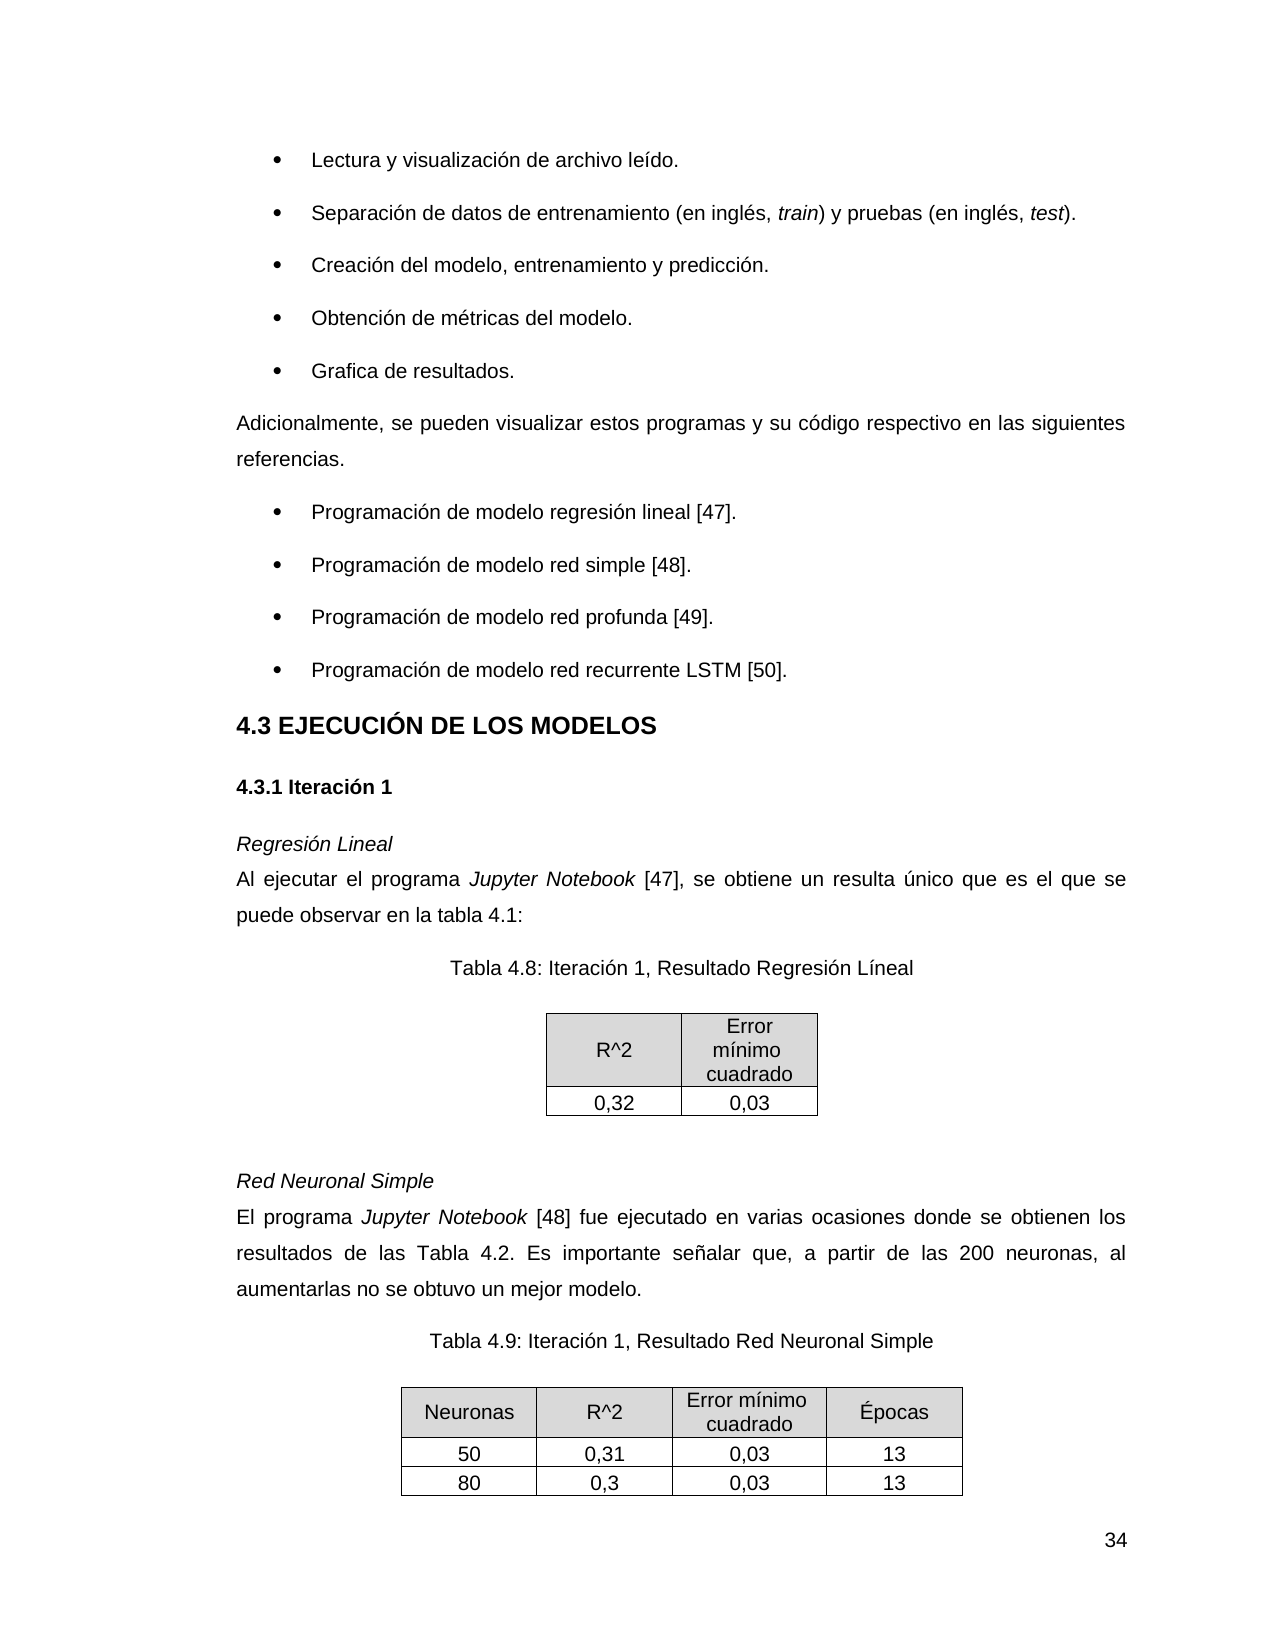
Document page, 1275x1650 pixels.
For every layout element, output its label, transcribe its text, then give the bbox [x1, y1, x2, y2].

table_header Neuronas [402, 1388, 536, 1437]
table_cell 0,03 [682, 1087, 817, 1115]
table_cell 0,03 [673, 1438, 826, 1466]
subtitle Red Neuronal Simple [236, 1169, 1127, 1193]
table_header Error mínimo cuadrado [673, 1388, 826, 1437]
table_header R^2 [547, 1014, 681, 1086]
table_header R^2 [537, 1388, 672, 1437]
text Adicionalmente, se pueden visualizar estos programas y su código respectivo en las siguientes referencias. [236, 411, 1127, 471]
text El programa Jupyter Notebook [48] fue ejecutado en varias ocasiones donde se obtienen los resultados de las Tabla 4.2. Es importante señalar que, a partir de las 200 neuronas, al aumentarlas no se obtuvo un mejor modelo. [236, 1205, 1127, 1301]
text Al ejecutar el programa Jupyter Notebook [47], se obtiene un resulta único que es el que se puede observar en la tabla 4.1: [236, 867, 1127, 927]
list Grafica de resultados. [274, 358, 1127, 383]
list Creación del modelo, entrenamiento y predicción. [274, 253, 1127, 277]
table_cell 13 [827, 1467, 962, 1495]
subtitle Regresión Lineal [236, 831, 1127, 855]
list Programación de modelo red simple [48]. [274, 552, 1127, 577]
table_cell 50 [402, 1438, 536, 1466]
subtitle 4.3.1 Iteración 1 [236, 774, 1127, 798]
list Programación de modelo red recurrente LSTM [50]. [274, 658, 1127, 682]
table_cell 13 [827, 1438, 962, 1466]
table_header Épocas [827, 1388, 962, 1437]
table_cell 80 [402, 1467, 536, 1495]
list Programación de modelo regresión lineal [47]. [274, 500, 1127, 524]
table_header Error mínimo cuadrado [682, 1014, 817, 1086]
list Programación de modelo red profunda [49]. [274, 605, 1127, 629]
list Separación de datos de entrenamiento (en inglés, train) y pruebas (en inglés, test). [274, 200, 1127, 224]
subtitle 4.3 EJECUCIÓN DE LOS MODELOS [236, 711, 1127, 739]
table_cell 0,31 [537, 1438, 672, 1466]
table_cell 0,32 [547, 1087, 681, 1115]
table_cell 0,3 [537, 1467, 672, 1495]
list Lectura y visualización de archivo leído. [274, 148, 1127, 172]
list Obtención de métricas del modelo. [274, 306, 1127, 330]
table_cell 0,03 [673, 1467, 826, 1495]
